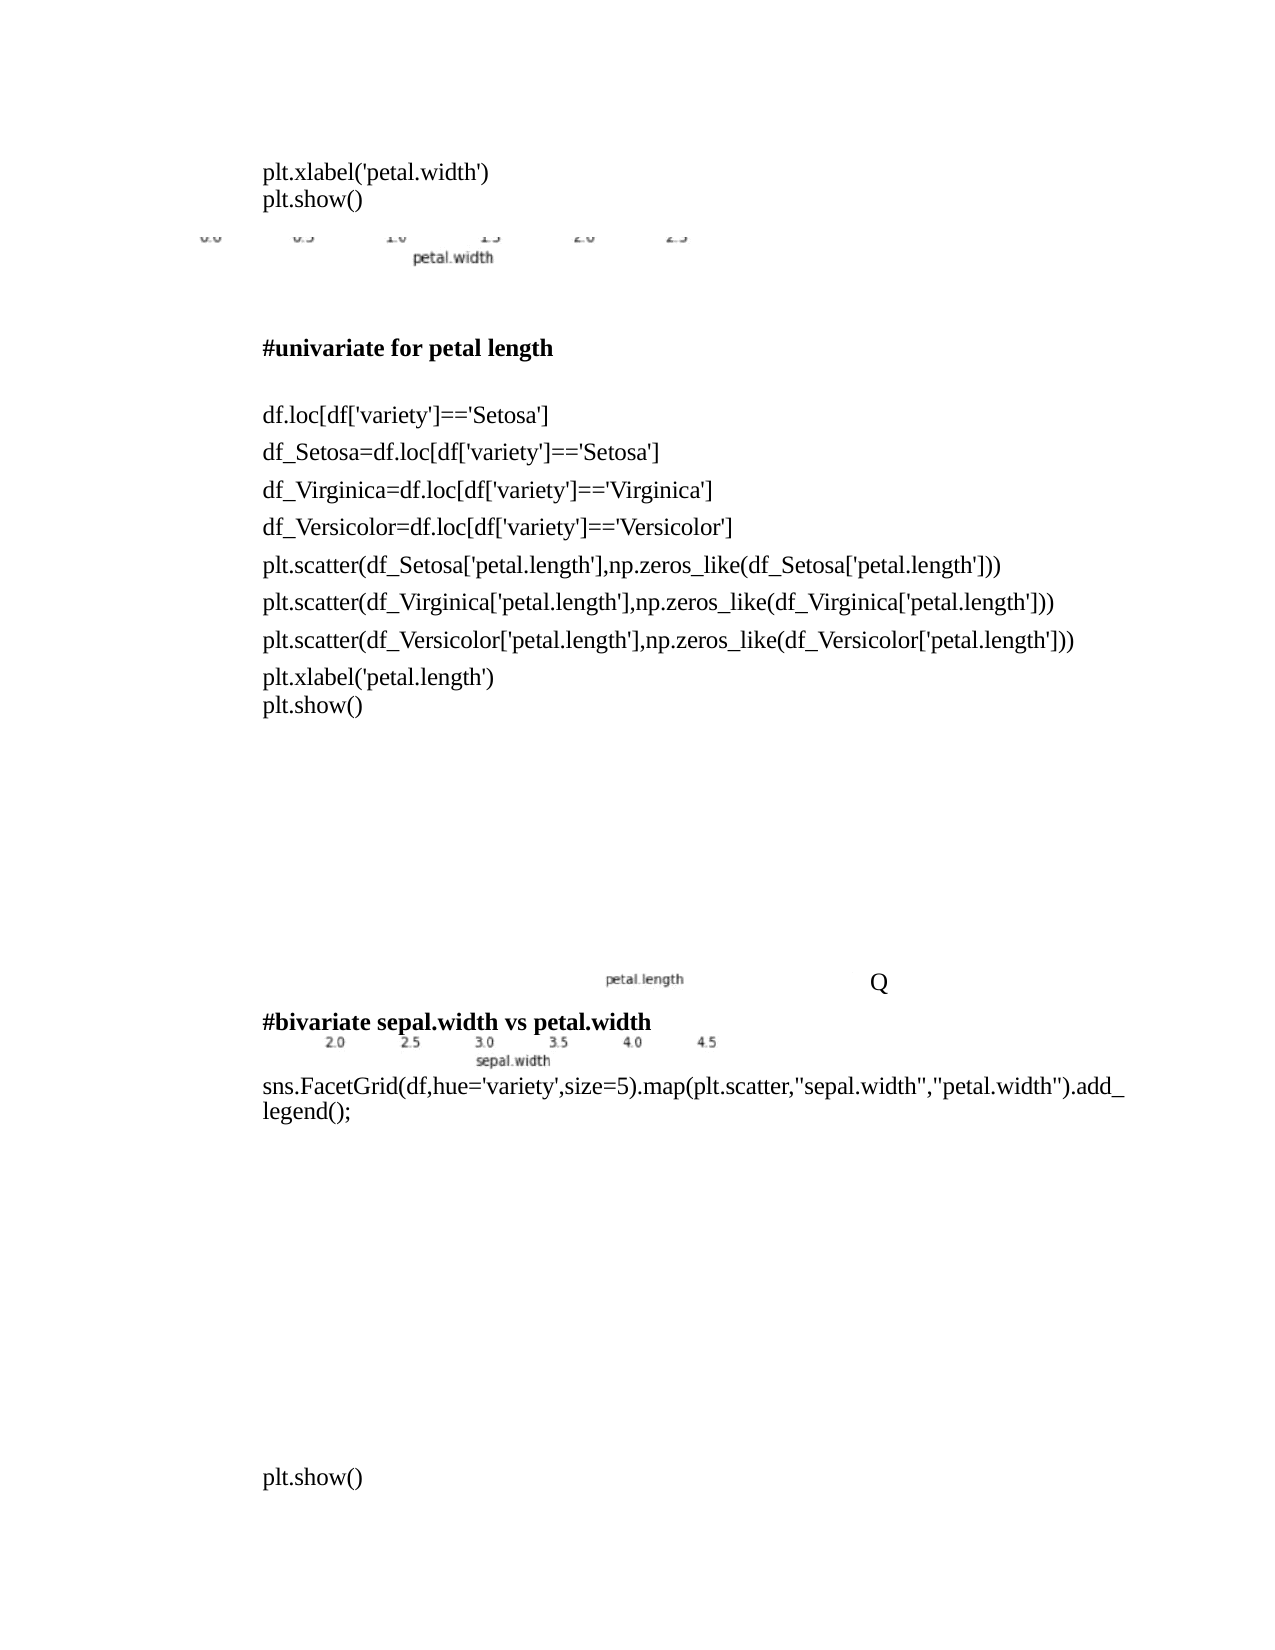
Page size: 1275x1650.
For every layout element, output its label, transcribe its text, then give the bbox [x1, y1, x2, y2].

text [262, 150, 1125, 187]
text Q [233, 971, 1030, 996]
text plt.show() [262, 1465, 1125, 1490]
text df.loc[df['variety']=='Setosa'] df_Setosa=df.loc[df['variety']=='Setosa'] df_Virginica=df.loc[df['variety']=='Virginica'] df_Versicolor=df.loc[df['variety']=='Versicolor'] [262, 393, 793, 543]
text plt.scatter(df_Setosa['petal.length'],np.zeros_like(df_Setosa['petal.length'])) plt.scatter(df_Virginica['petal.length'],np.zeros_like(df_Virginica['petal.length'])) plt.scatter(df_Versicolor['petal.length'],np.zeros_like(df_Versicolor['petal.length'])) plt.xlabel('petal.length') [262, 543, 1125, 693]
text plt.show() [262, 187, 1125, 212]
text #univariate for petal length [262, 337, 1125, 362]
text plt.show() [262, 693, 1125, 718]
text sns.FacetGrid(df,hue='variety',size=5).map(plt.scatter,"sepal.width","petal.width").add_legend(); [262, 1049, 1125, 1124]
text #bivariate sepal.width vs petal.width [262, 1010, 1125, 1035]
